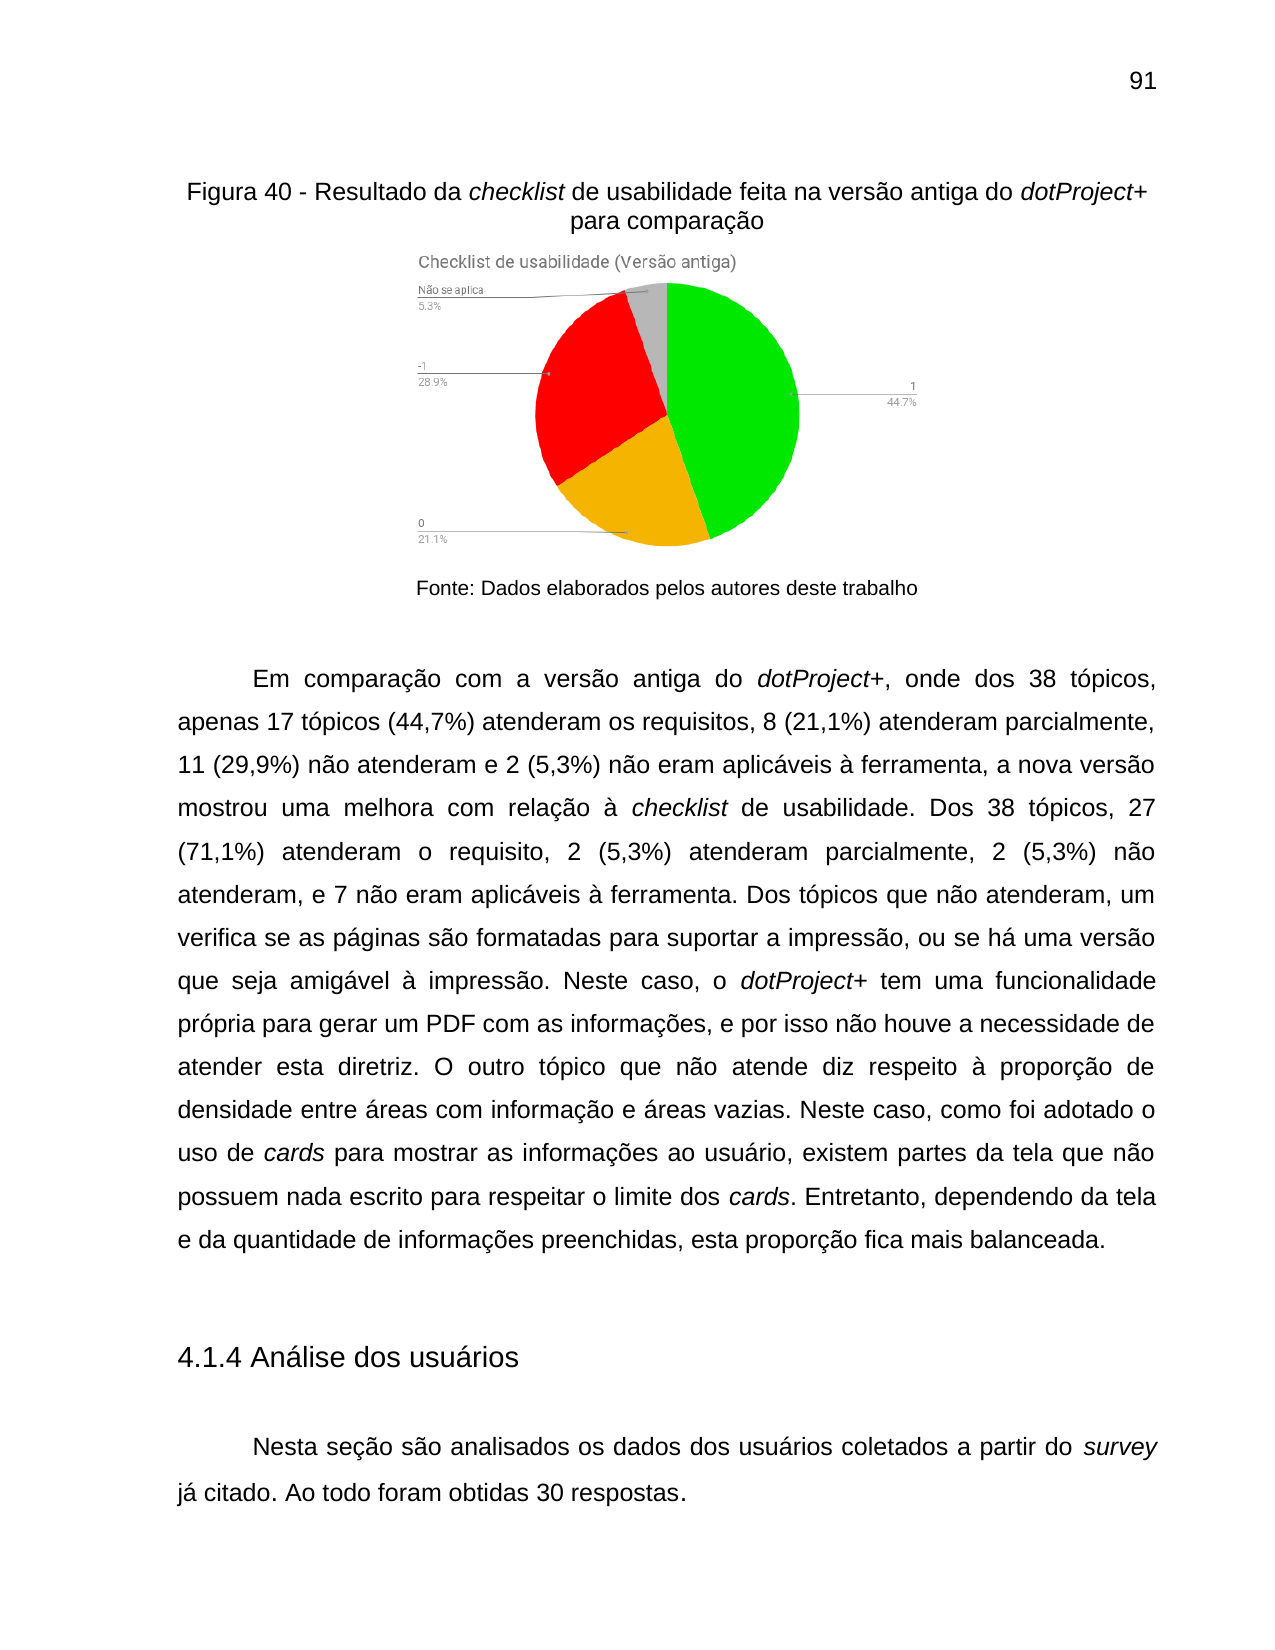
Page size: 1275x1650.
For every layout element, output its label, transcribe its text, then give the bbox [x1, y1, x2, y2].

text Figura 40 - Resultado da checklist de usabilidade feita na versão antiga do dotProject+ para comparação [177, 177, 1157, 235]
text Nesta seção são analisados os dados dos usuários coletados a partir do survey já citado. Ao todo foram obtidas 30 respostas. [177, 1432, 1157, 1507]
text Em comparação com a versão antiga do dotProject+, onde dos 38 tópicos, apenas 17 tópicos (44,7%) atenderam os requisitos, 8 (21,1%) atenderam parcialmente, 11 (29,9%) não atenderam e 2 (5,3%) não eram aplicáveis à ferramenta, a nova versão mostrou uma melhora com relação à checklist de usabilidade. Dos 38 tópicos, 27 (71,1%) atenderam o requisito, 2 (5,3%) atenderam parcialmente, 2 (5,3%) não atenderam, e 7 não eram aplicáveis à ferramenta. Dos tópicos que não atenderam, um verifica se as páginas são formatadas para suportar a impressão, ou se há uma versão que seja amigável à impressão. Neste caso, o dotProject+ tem uma funcionalidade própria para gerar um PDF com as informações, e por isso não houve a necessidade de atender esta diretriz. O outro tópico que não atende diz respeito à proporção de densidade entre áreas com informação e áreas vazias. Neste caso, como foi adotado o uso de cards para mostrar as informações ao usuário, existem partes da tela que não possuem nada escrito para respeitar o limite dos cards. Entretanto, dependendo da tela e da quantidade de informações preenchidas, esta proporção fica mais balanceada. [177, 664, 1157, 1253]
picture [401, 234, 933, 562]
subtitle 4.1.4 Análise dos usuários [177, 1340, 1157, 1374]
text Fonte: Dados elaborados pelos autores deste trabalho [177, 576, 1157, 600]
